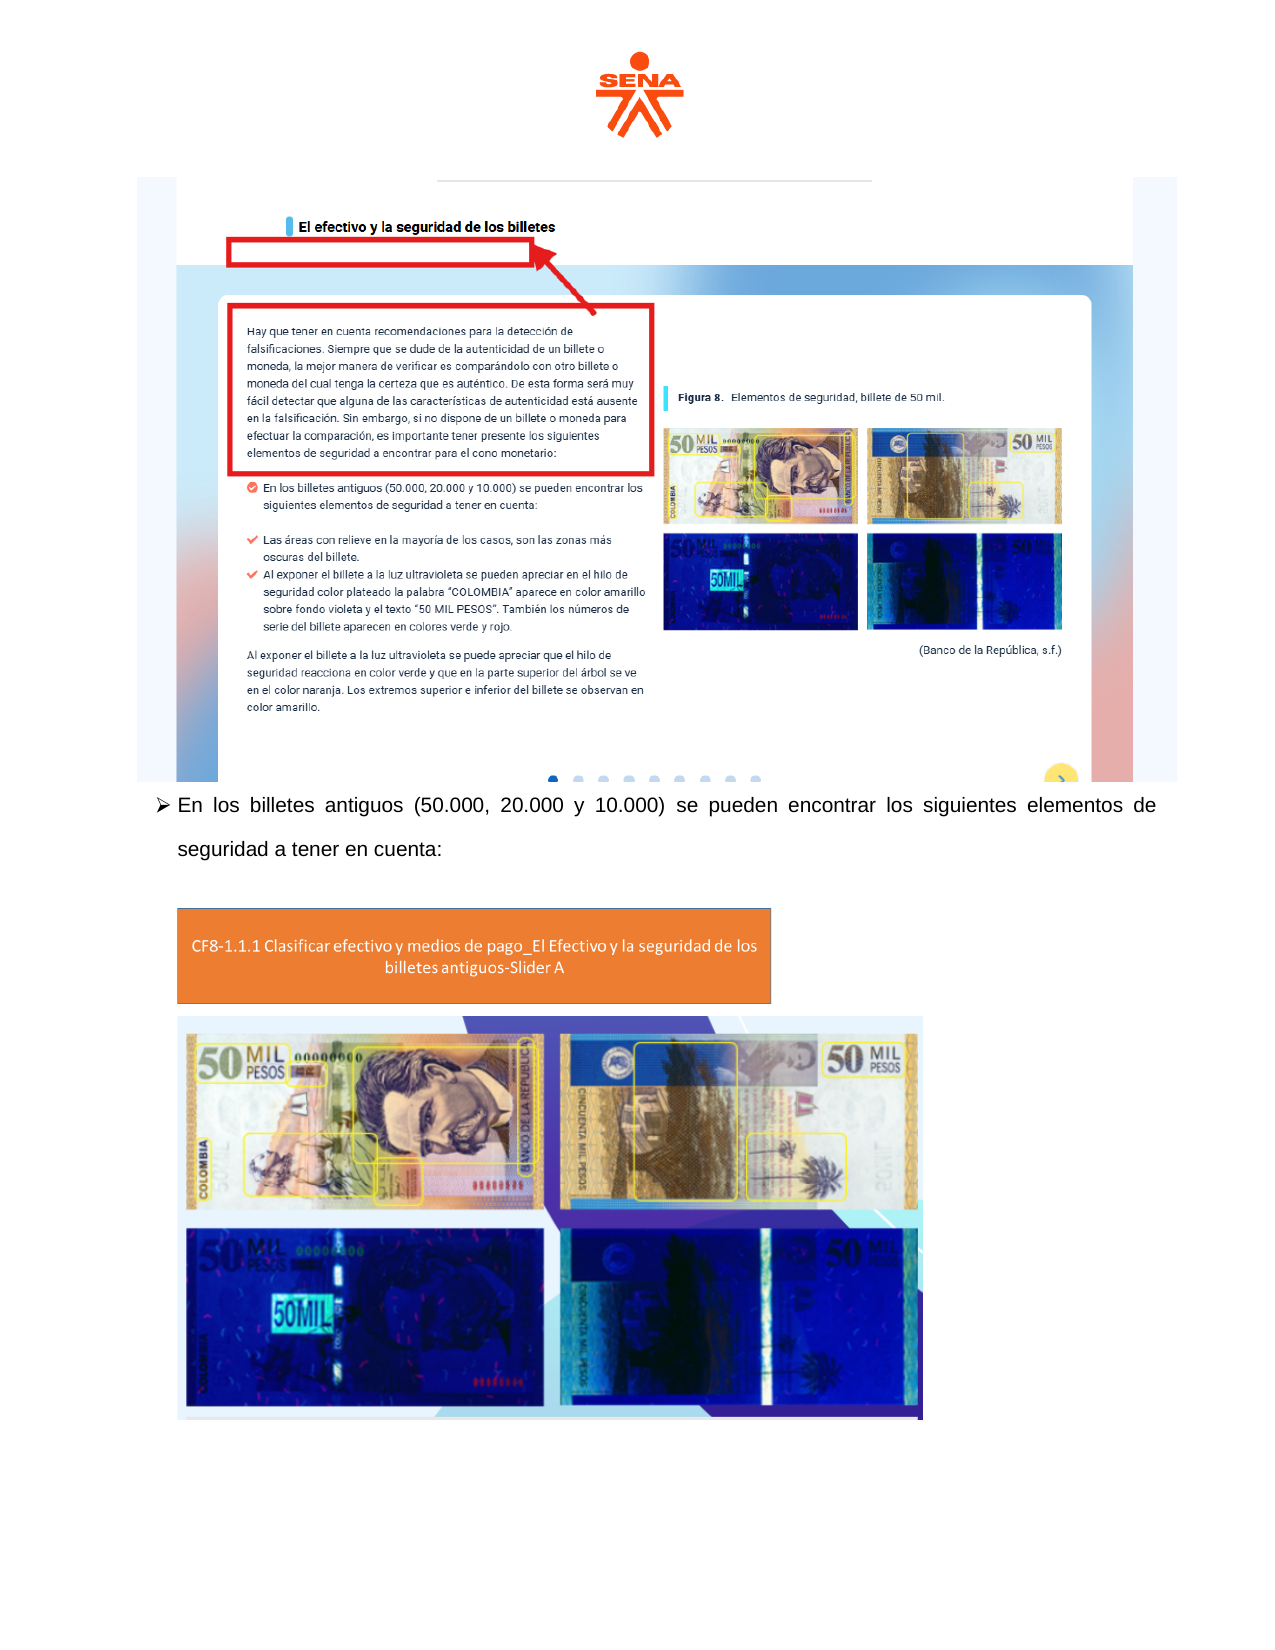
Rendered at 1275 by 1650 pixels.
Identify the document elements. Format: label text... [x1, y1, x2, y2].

list En los billetes antiguos (50.000, 20.000 y 10.000) se pueden encontrar los siguientes elementos de seguridad a tener en cuenta: [156, 782, 1157, 861]
picture [585, 48, 690, 142]
picture [177, 1016, 923, 1420]
picture [177, 908, 772, 1004]
